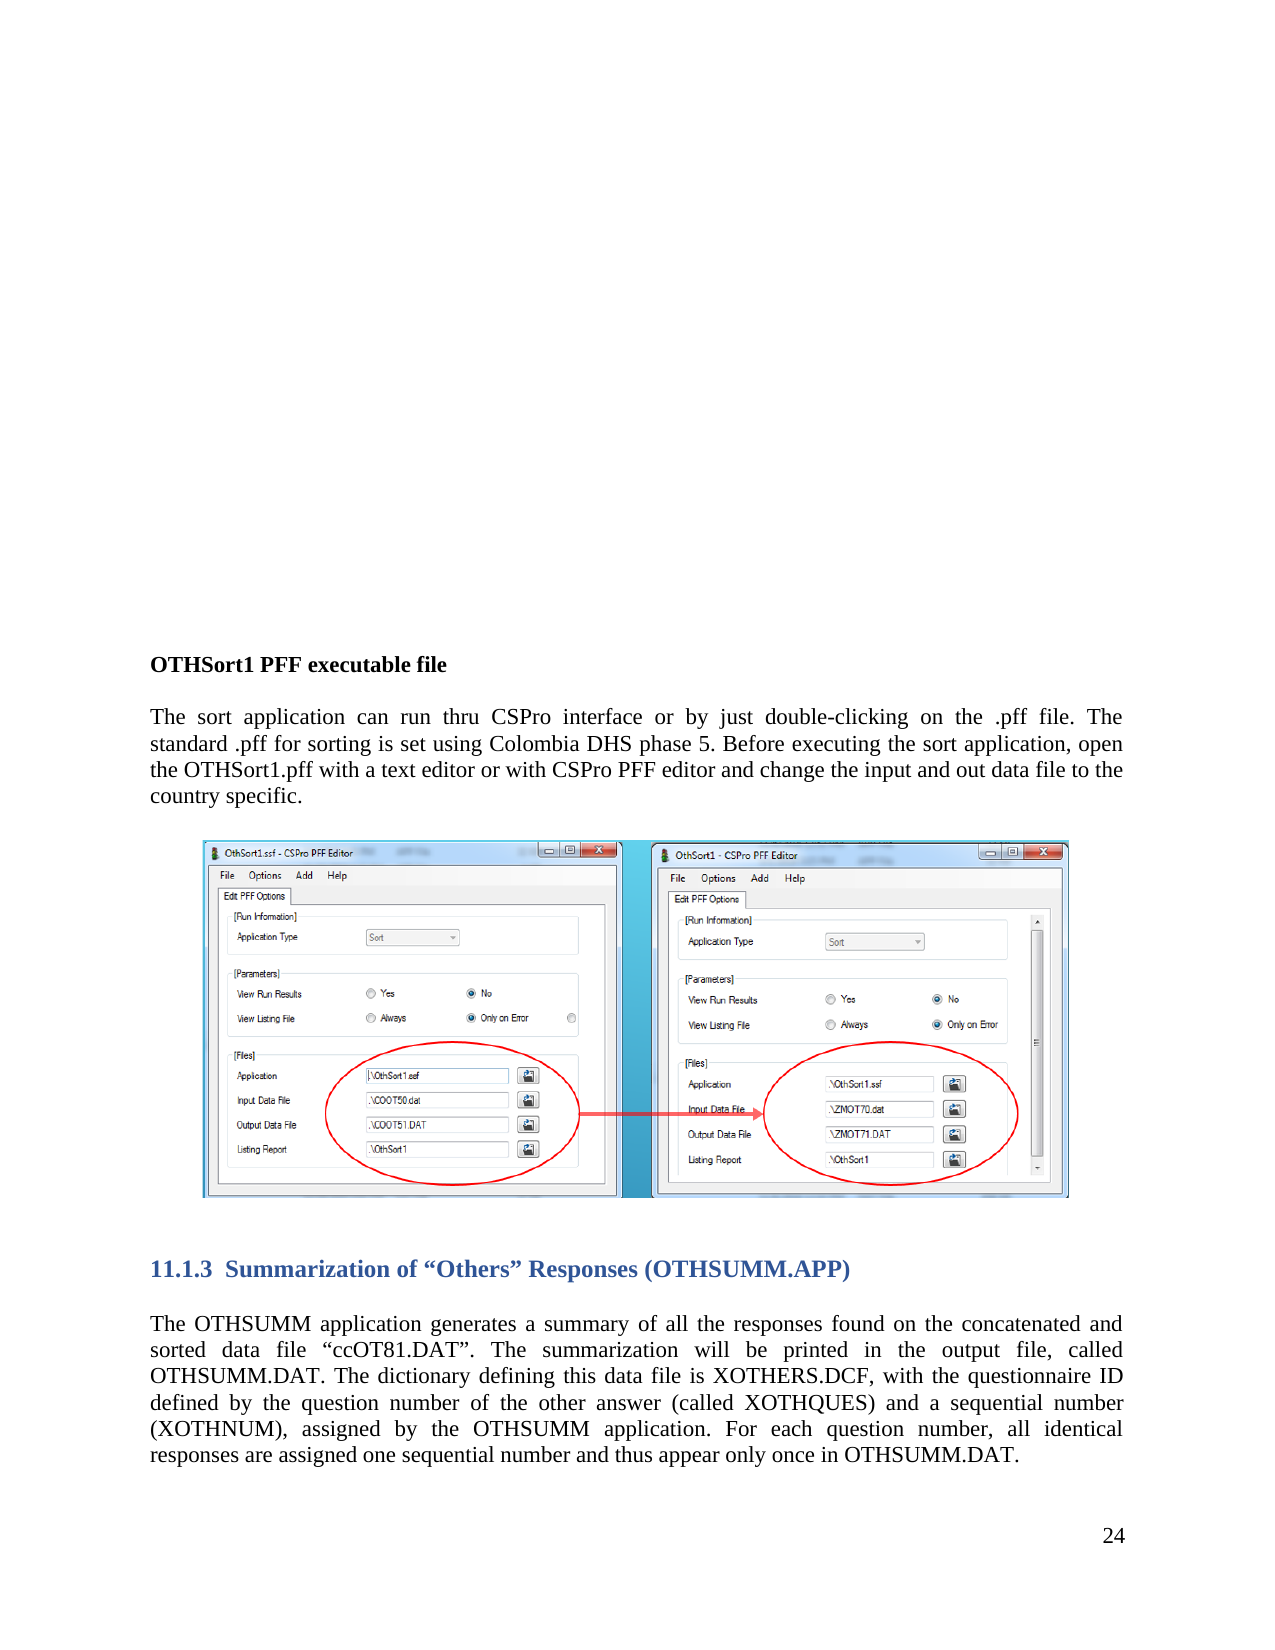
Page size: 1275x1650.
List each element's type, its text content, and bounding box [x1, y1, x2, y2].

text OTHSort1 PFF executable file [150, 651, 1125, 677]
text The OTHSUMM application generates a summary of all the responses found on the concatenated and sorted data file “ccOT81.DAT”. The summarization will be printed in the output file, called OTHSUMM.DAT. The dictionary defining this data file is XOTHERS.DCF, with the questionnaire ID defined by the question number of the other answer (called XOTHQUES) and a sequential number (XOTHNUM), assigned by the OTHSUMM application. For each question number, all identical responses are assigned one sequential number and thus appear only once in OTHSUMM.DAT. [150, 1310, 1125, 1468]
subtitle 11.1.3 Summarization of “Others” Responses (OTHSUMM.APP) [150, 1254, 1125, 1283]
picture [202, 840, 1069, 1198]
text The sort application can run thru CSPro interface or by just double-clicking on the .pff file. The standard .pff for sorting is set using Colombia DHS phase 5. Before executing the sort application, open the OTHSort1.pff with a text editor or with CSPro PFF editor and change the input and out data file to the country specific. [150, 703, 1125, 809]
